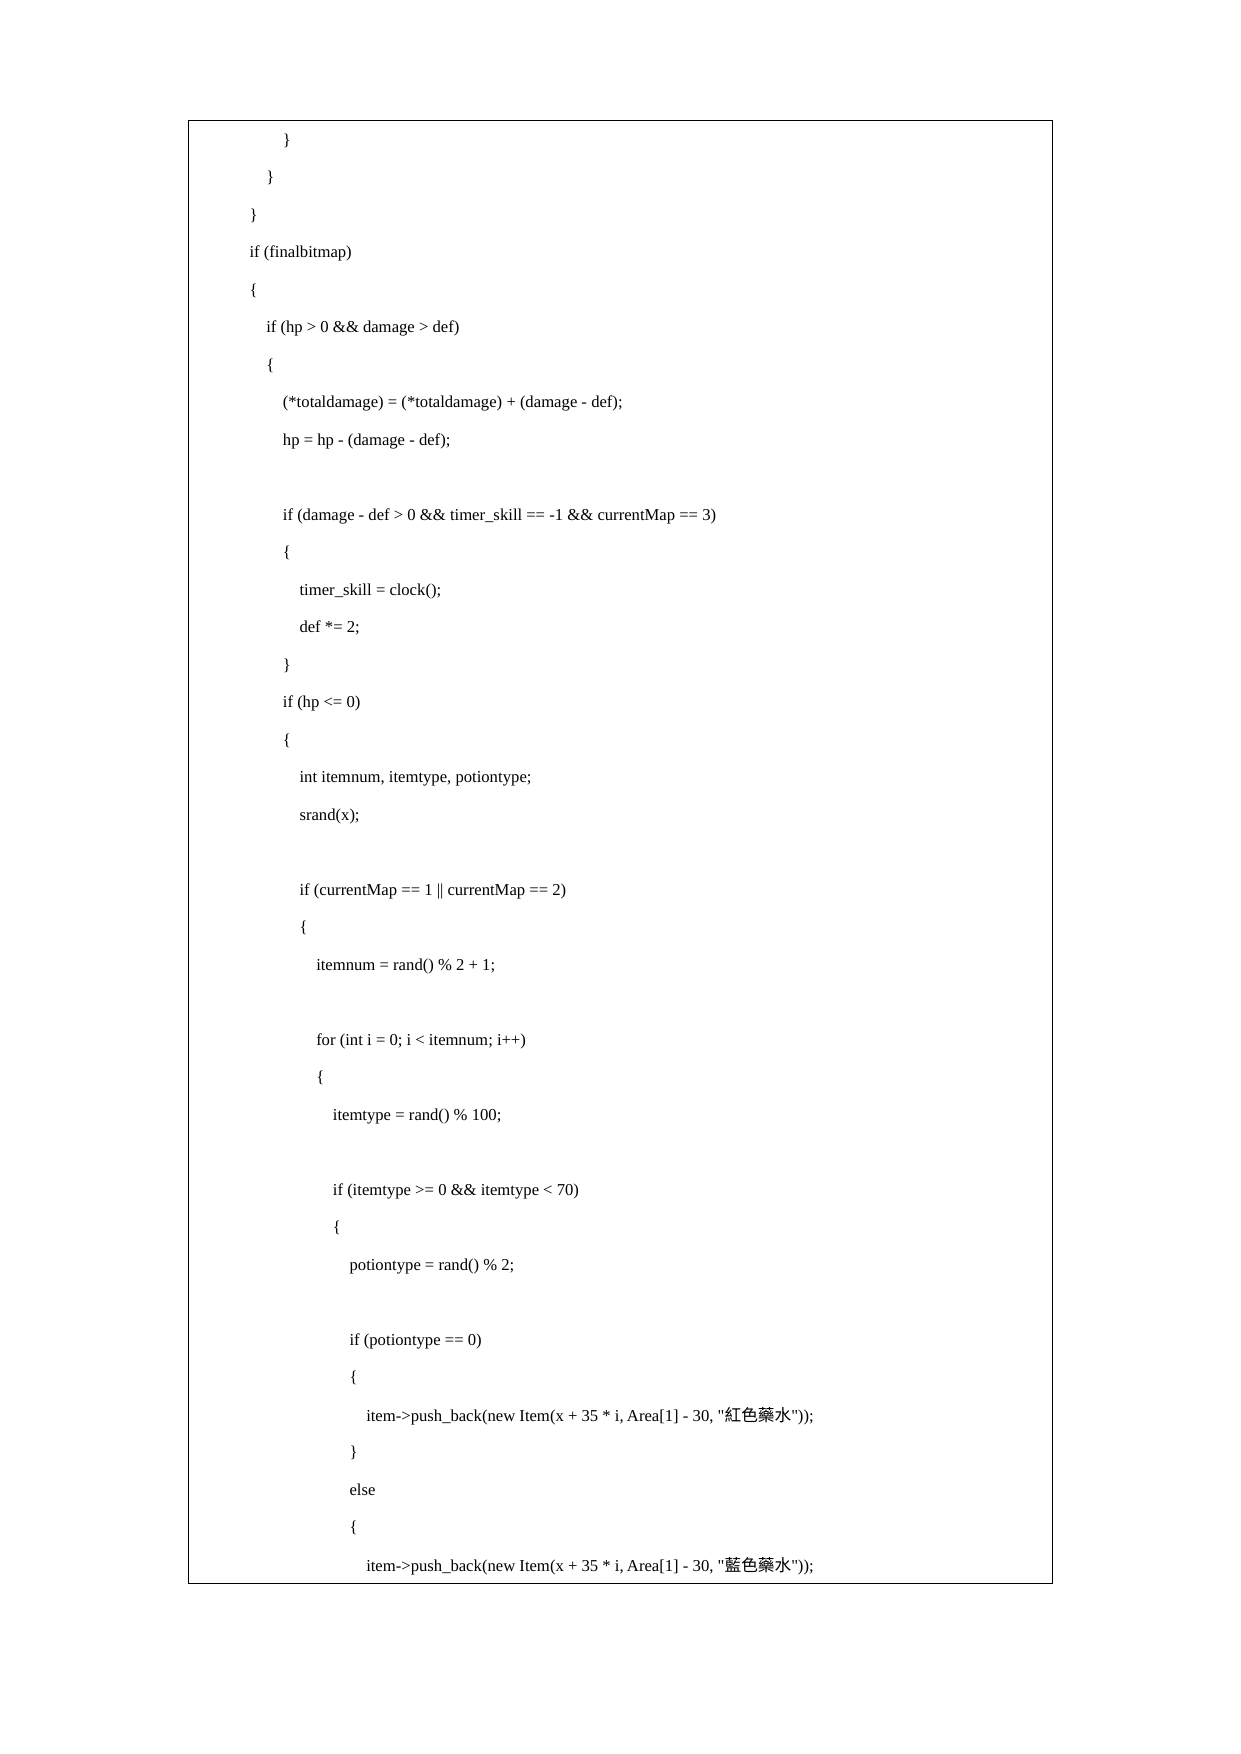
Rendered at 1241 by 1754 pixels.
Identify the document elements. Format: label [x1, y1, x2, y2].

table_cell [189, 121, 1052, 1583]
